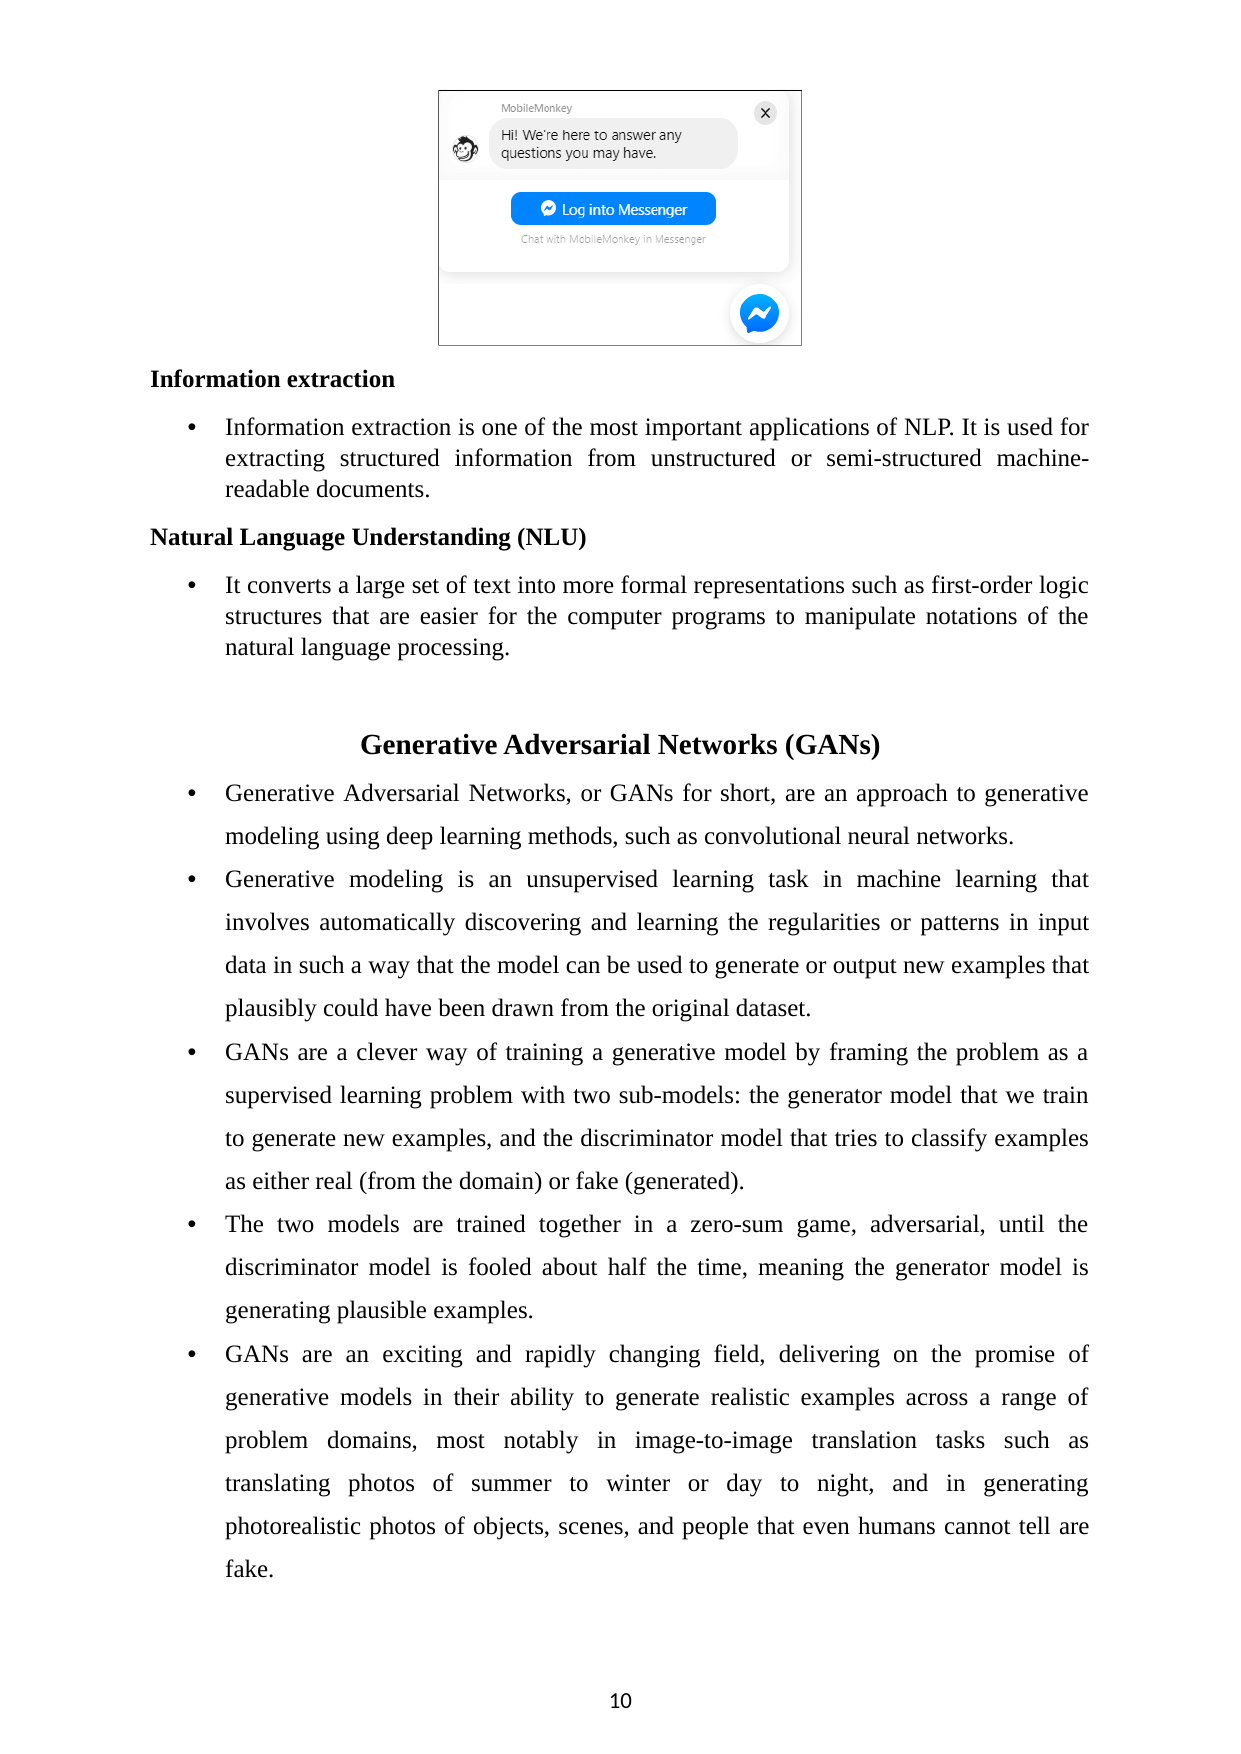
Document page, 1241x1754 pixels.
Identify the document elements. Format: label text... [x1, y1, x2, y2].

list Generative Adversarial Networks, or GANs for short, are an approach to generative modeling using deep learning methods, such as convolutional neural networks. [187, 778, 1090, 849]
list The two models are trained together in a zero-sum game, adversarial, until the discriminator model is fooled about half the time, meaning the generator model is generating plausible examples. [187, 1209, 1090, 1324]
list Generative modeling is an unsupervised learning task in machine learning that involves automatically discovering and learning the regularities or patterns in input data in such a way that the model can be used to generate or output new examples that plausibly could have been drawn from the original dataset. [187, 864, 1090, 1022]
text Generative Adversarial Networks (GANs) [150, 727, 1090, 761]
text Natural Language Understanding (NLU) [150, 522, 1090, 551]
picture [438, 89, 802, 346]
list Information extraction is one of the most important applications of NLP. It is used for extracting structured information from unstructured or semi-structured machine-readable documents. [187, 412, 1090, 503]
list GANs are an exciting and rapidly changing field, delivering on the promise of generative models in their ability to generate realistic examples across a range of problem domains, most notably in image-to-image translation tasks such as translating photos of summer to winter or day to night, and in generating photorealistic photos of objects, scenes, and people that even humans cannot tell are fake. [187, 1339, 1090, 1583]
list It converts a large set of text into more formal representations such as first-order logic structures that are easier for the computer programs to manipulate notations of the natural language processing. [187, 570, 1090, 661]
text Information extraction [150, 364, 1090, 393]
list GANs are a clever way of training a generative model by framing the problem as a supervised learning problem with two sub-models: the generator model that we train to generate new examples, and the discriminator model that tries to classify examples as either real (from the domain) or fake (generated). [187, 1037, 1090, 1195]
